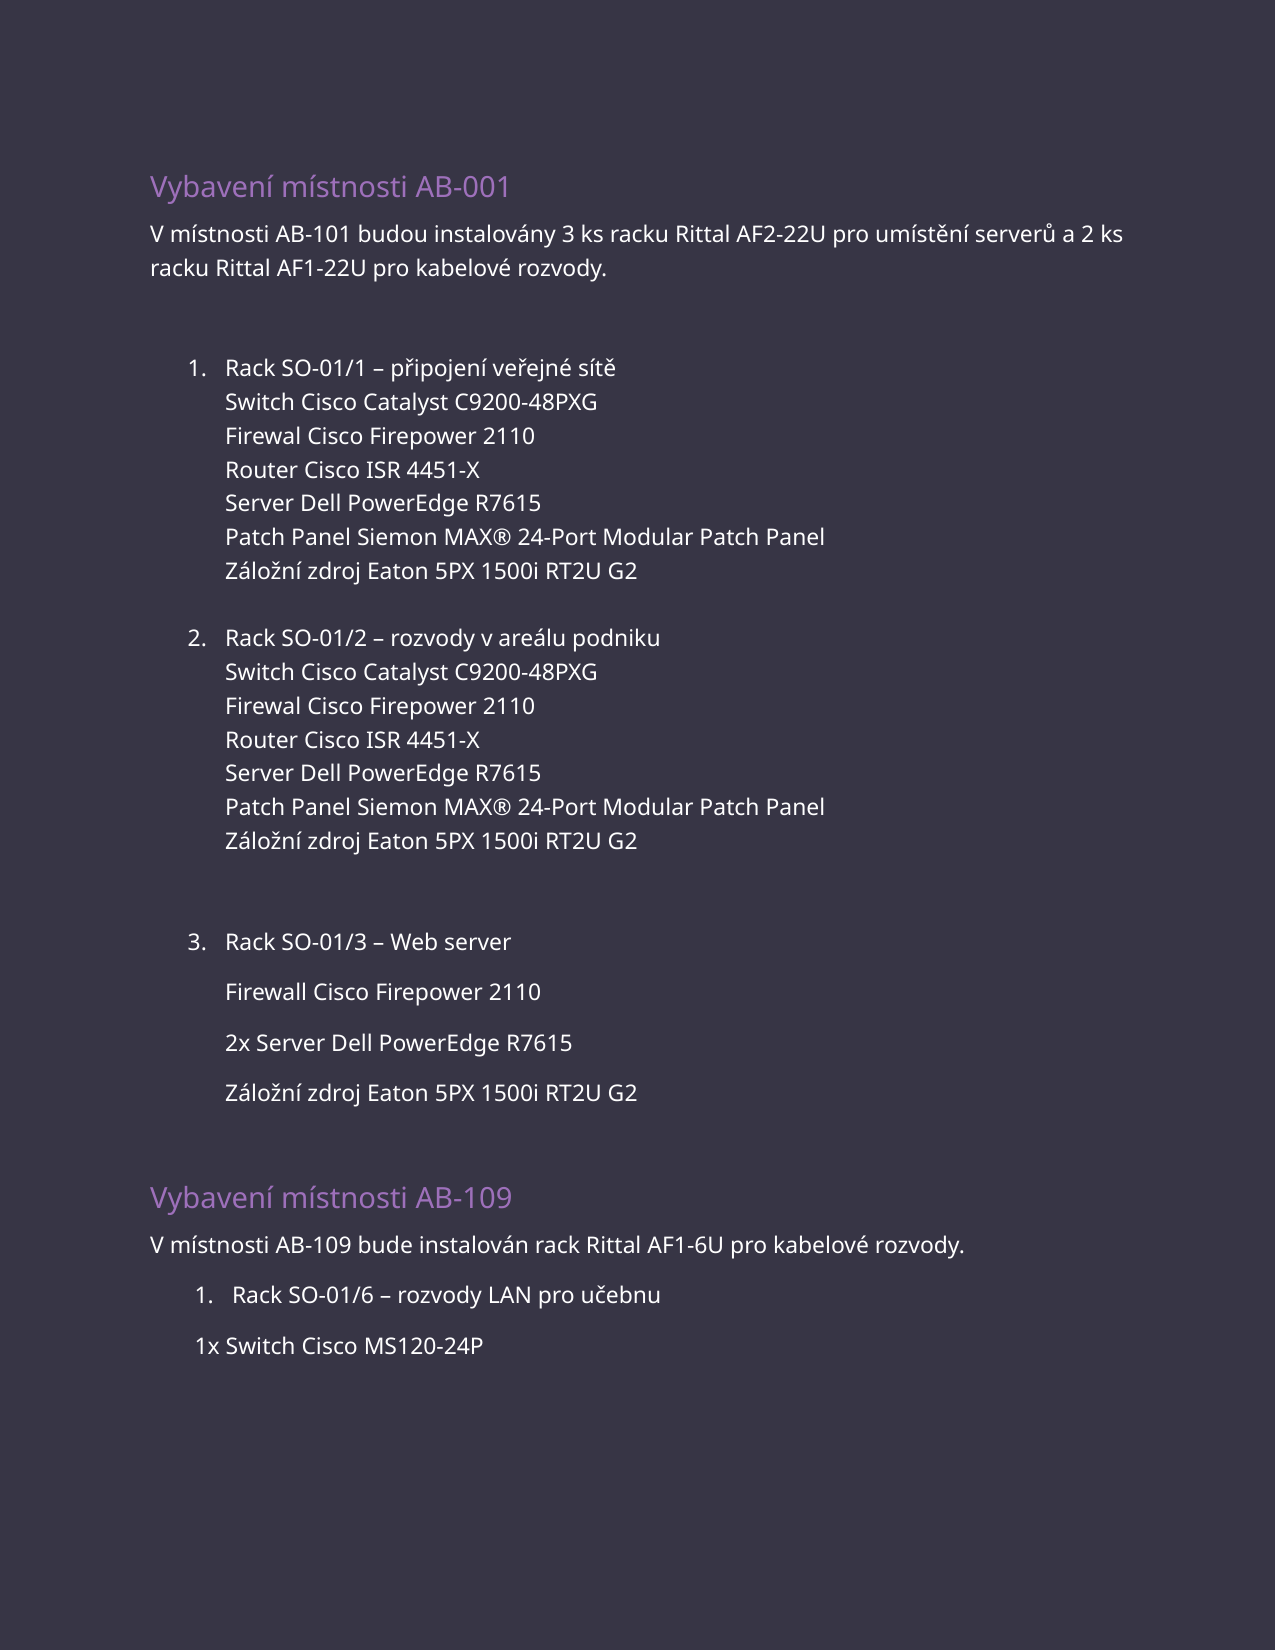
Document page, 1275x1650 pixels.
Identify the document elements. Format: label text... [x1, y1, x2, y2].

text Firewall Cisco Firepower 2110 [225, 976, 1125, 1007]
list Záložní zdroj Eaton 5PX 1500i RT2U G2 [225, 1077, 1125, 1108]
list Patch Panel Siemon MAX® 24-Port Modular Patch Panel [225, 791, 1125, 822]
list Rack SO-01/1 – připojení veřejné sítě [187, 352, 1125, 384]
list Záložní zdroj Eaton 5PX 1500i RT2U G2 [225, 555, 1125, 586]
list Rack SO-01/3 – Web server [187, 926, 1125, 957]
text V místnosti AB-109 bude instalován rack Rittal AF1-6U pro kabelové rozvody. [150, 1229, 1125, 1260]
text 2x Server Dell PowerEdge R7615 [225, 1027, 1125, 1058]
list Patch Panel Siemon MAX® 24-Port Modular Patch Panel [225, 521, 1125, 552]
list Server Dell PowerEdge R7615 [225, 487, 1125, 519]
text 1x Switch Cisco MS120-24P [150, 1330, 1125, 1361]
list Switch Cisco Catalyst C9200-48PXG [225, 386, 1125, 417]
subtitle Vybavení místnosti AB-109 [150, 1178, 1125, 1217]
list Rack SO-01/2 – rozvody v areálu podniku [187, 622, 1125, 654]
list Rack SO-01/6 – rozvody LAN pro učebnu [194, 1279, 1125, 1311]
list Záložní zdroj Eaton 5PX 1500i RT2U G2 [225, 825, 1125, 856]
list Firewal Cisco Firepower 2110 [225, 690, 1125, 721]
subtitle Vybavení místnosti AB-001 [150, 167, 1125, 206]
list Firewal Cisco Firepower 2110 [225, 420, 1125, 451]
list Router Cisco ISR 4451-X [225, 724, 1125, 755]
list Switch Cisco Catalyst C9200-48PXG [225, 656, 1125, 687]
list Router Cisco ISR 4451-X [225, 454, 1125, 485]
list Server Dell PowerEdge R7615 [225, 757, 1125, 789]
text V místnosti AB-101 budou instalovány 3 ks racku Rittal AF2-22U pro umístění serverů a 2 ks racku Rittal AF1-22U pro kabelové rozvody. [150, 218, 1125, 283]
